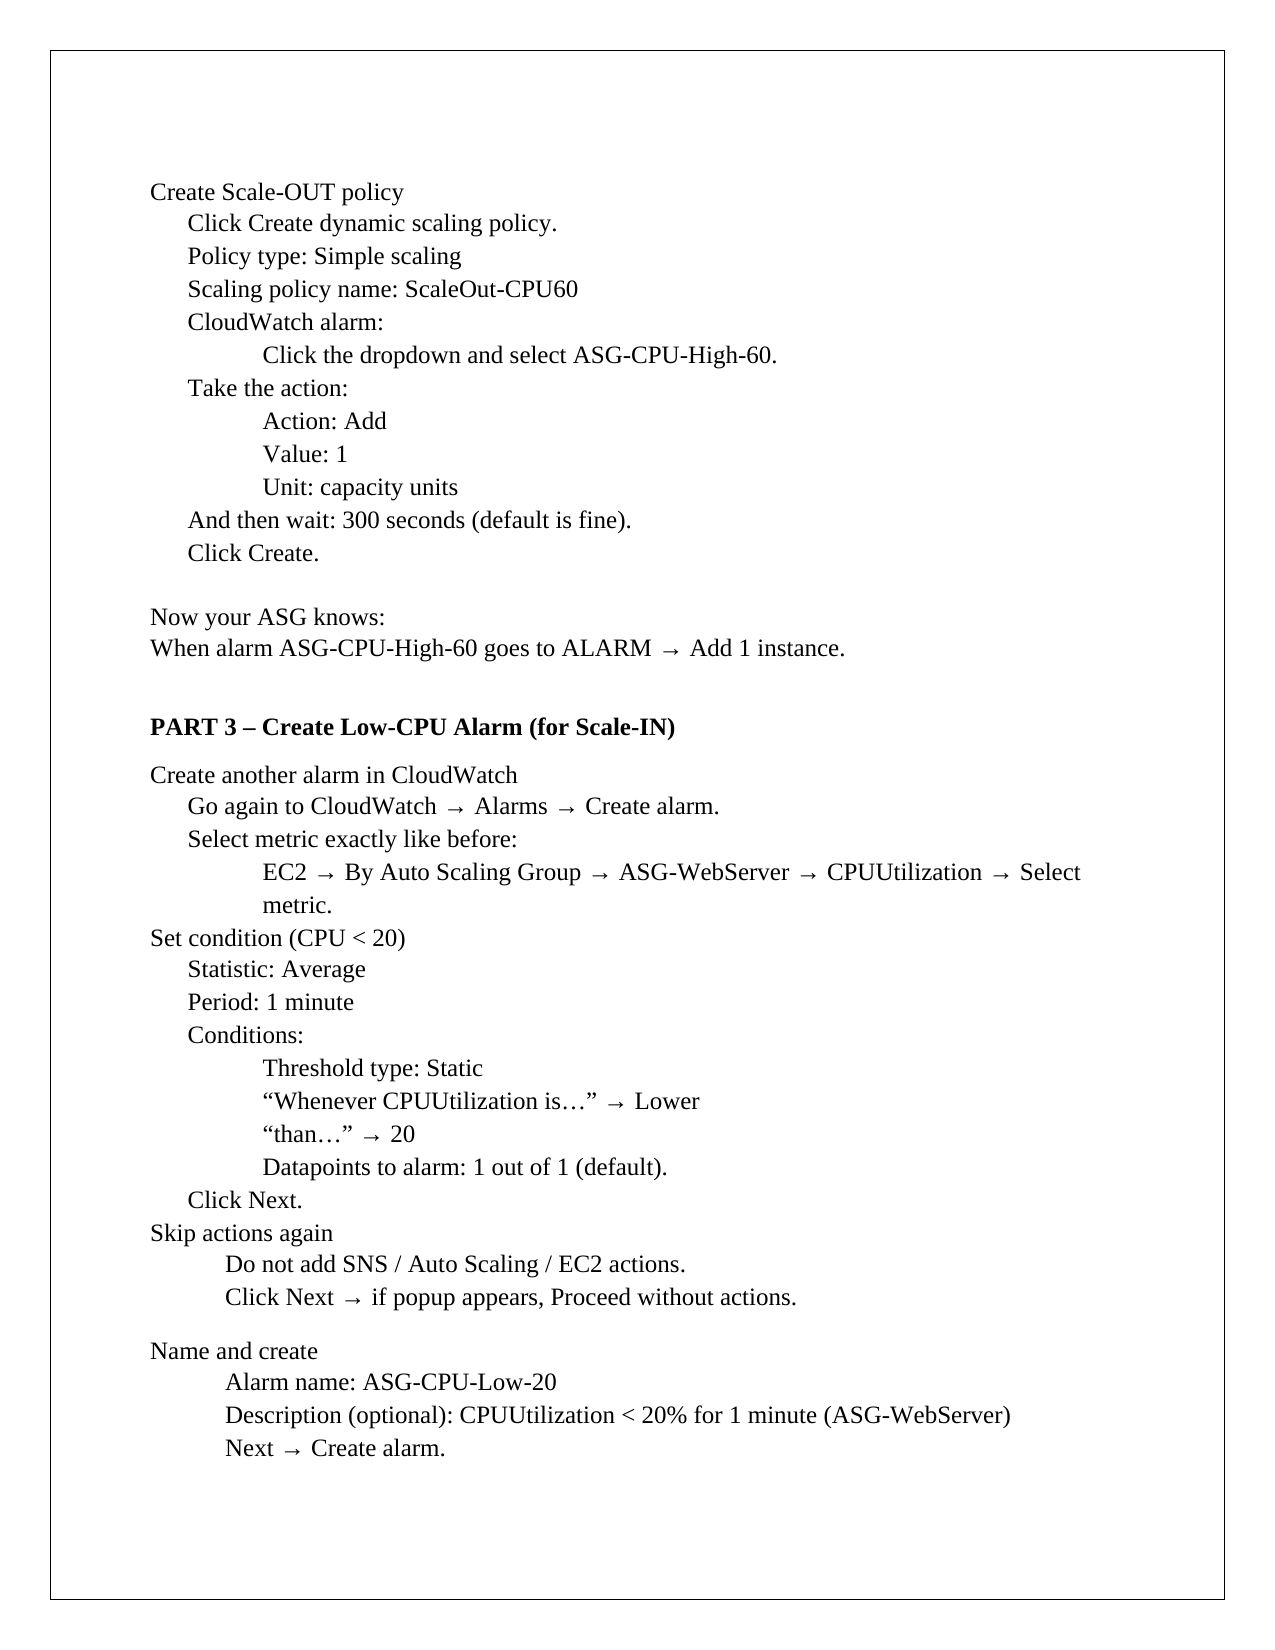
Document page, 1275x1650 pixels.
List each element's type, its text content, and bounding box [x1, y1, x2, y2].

text “than…” → 20 [262, 1119, 1152, 1148]
text Click the dropdown and select ASG-CPU-High-60. [262, 340, 1152, 369]
text Click Next → if popup appears, Proceed without actions. [225, 1282, 1152, 1311]
text Conditions: [187, 1020, 1152, 1049]
text Create another alarm in CloudWatch [150, 760, 1152, 789]
text Statistic: Average [187, 954, 1152, 983]
text Unit: capacity units [262, 472, 1152, 501]
text Policy type: Simple scaling [187, 241, 1152, 270]
text Threshold type: Static [262, 1053, 1152, 1082]
text Click Create. [187, 538, 1152, 567]
text Value: 1 [262, 439, 1152, 468]
text Create Scale-OUT policy [150, 177, 1152, 206]
text Alarm name: ASG-CPU-Low-20 [225, 1367, 1152, 1396]
text EC2 → By Auto Scaling Group → ASG-WebServer → CPUUtilization → Select metric. [262, 857, 1152, 919]
text Take the action: [187, 373, 1152, 402]
text Click Next. [187, 1185, 1152, 1214]
text Select metric exactly like before: [187, 824, 1152, 853]
text When alarm ASG-CPU-High-60 goes to ALARM → Add 1 instance. [150, 633, 1152, 662]
text Period: 1 minute [187, 987, 1152, 1016]
text Go again to CloudWatch → Alarms → Create alarm. [187, 791, 1152, 820]
text Now your ASG knows: [150, 602, 1152, 631]
text “Whenever CPUUtilization is…” → Lower [262, 1086, 1152, 1115]
text Do not add SNS / Auto Scaling / EC2 actions. [225, 1249, 1152, 1278]
text Description (optional): CPUUtilization < 20% for 1 minute (ASG-WebServer) [225, 1400, 1152, 1429]
text CloudWatch alarm: [187, 307, 1152, 336]
text Datapoints to alarm: 1 out of 1 (default). [262, 1152, 1152, 1181]
text And then wait: 300 seconds (default is fine). [187, 505, 1152, 534]
text Action: Add [262, 406, 1152, 435]
text Skip actions again [150, 1218, 1152, 1247]
text Next → Create alarm. [225, 1433, 1152, 1462]
text Name and create [150, 1336, 1152, 1365]
text PART 3 – Create Low-CPU Alarm (for Scale-IN) [150, 712, 1152, 741]
text Set condition (CPU < 20) [150, 923, 1152, 952]
text Scaling policy name: ScaleOut-CPU60 [187, 274, 1152, 303]
text Click Create dynamic scaling policy. [187, 208, 1152, 237]
